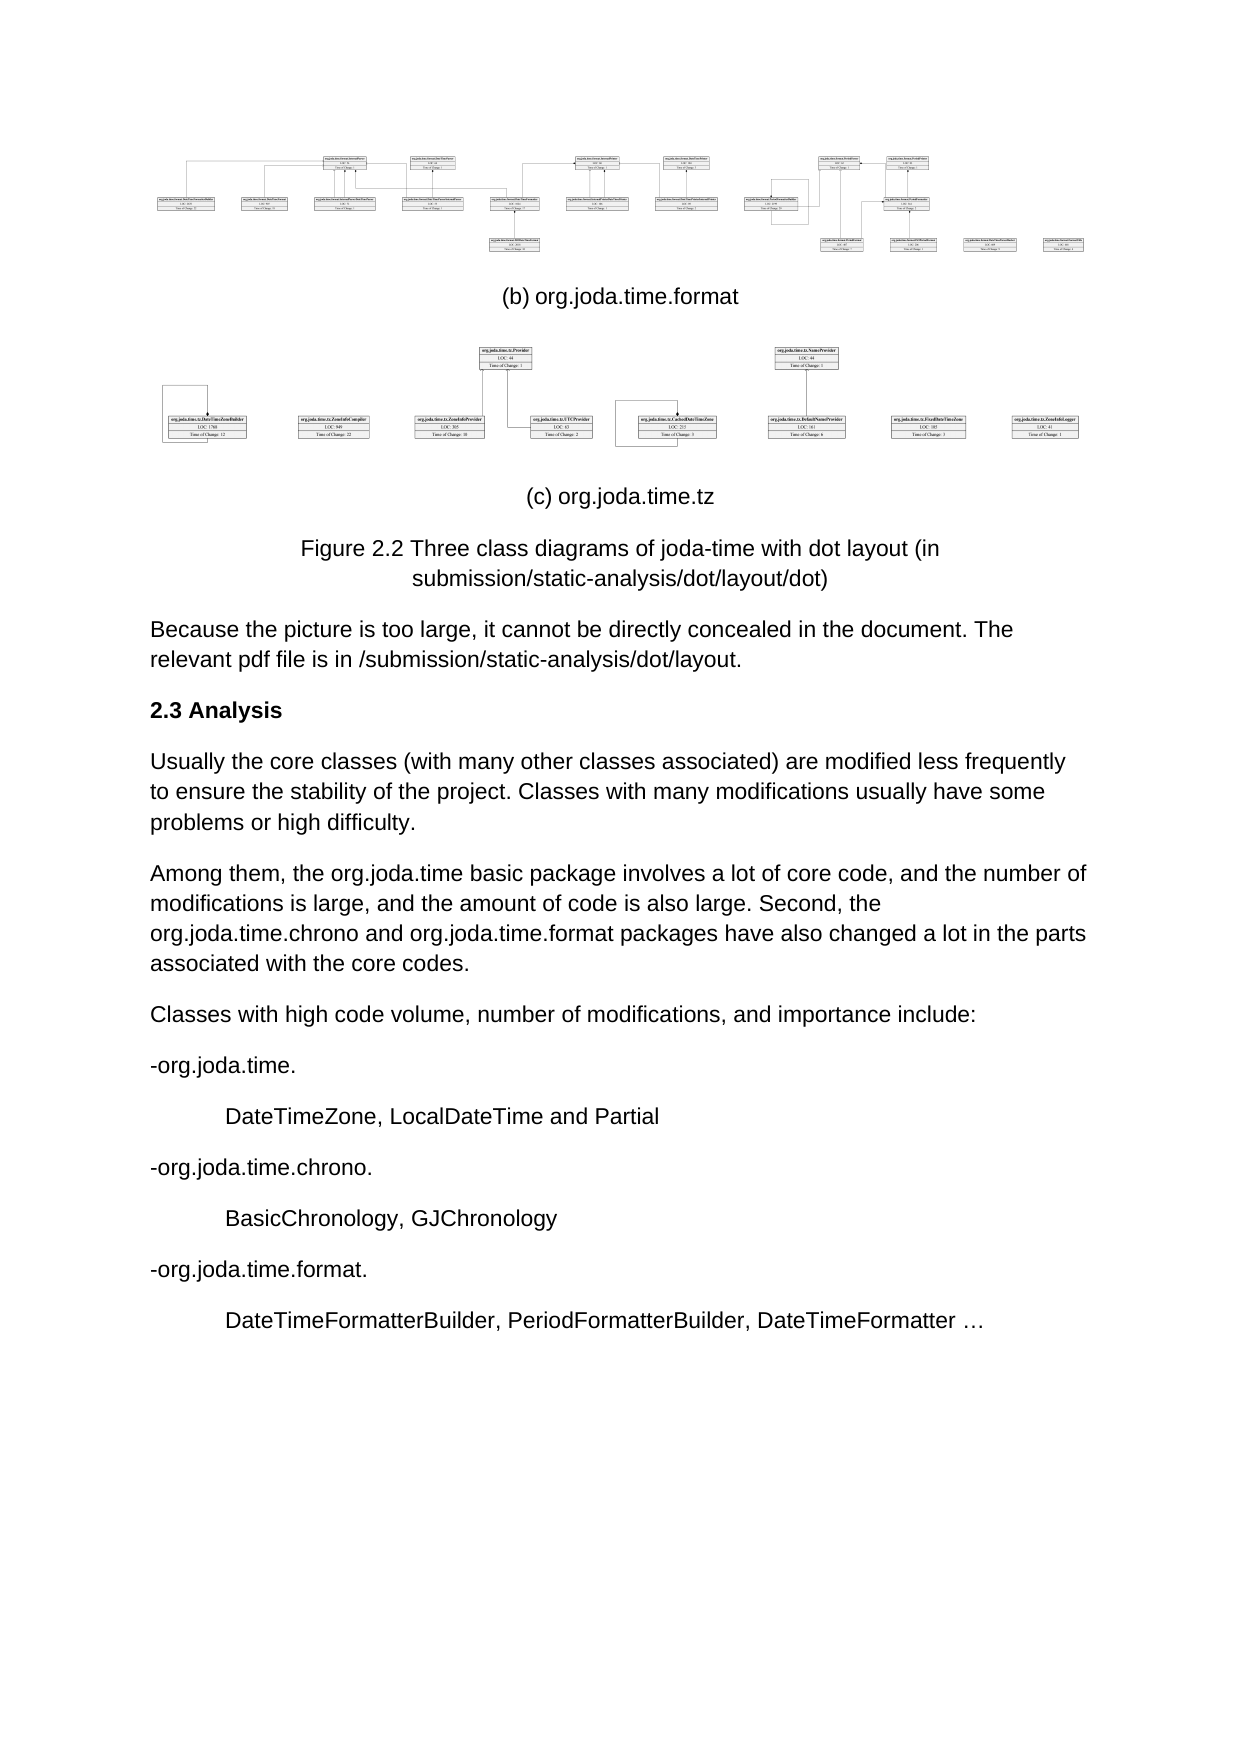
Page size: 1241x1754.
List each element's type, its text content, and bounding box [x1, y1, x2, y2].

text Usually the core classes (with many other classes associated) are modified less frequently to ensure the stability of the project. Classes with many modifications usually have some problems or high difficulty. [150, 748, 1090, 835]
text Among them, the org.joda.time basic package involves a lot of core code, and the number of modifications is large, and the amount of code is also large. Second, the org.joda.time.chrono and org.joda.time.format packages have also changed a lot in the parts associated with the core codes. [150, 859, 1090, 977]
text BasicChronology, GJChronology [150, 1205, 1090, 1232]
text DateTimeZone, LocalDateTime and Partial [150, 1103, 1090, 1130]
text (b) org.joda.time.format [150, 283, 1090, 309]
text DateTimeFormatterBuilder, PeriodFormatterBuilder, DateTimeFormatter … [150, 1307, 1090, 1334]
text Because the picture is too large, it cannot be directly concealed in the document. The relevant pdf file is in /submission/static-analysis/dot/layout. [150, 616, 1090, 672]
subtitle 2.3 Analysis [150, 697, 1090, 723]
text -org.joda.time.chrono. [150, 1154, 1090, 1181]
text (c) org.joda.time.tz [150, 483, 1090, 509]
text -org.joda.time.format. [150, 1256, 1090, 1283]
text Figure 2.2 Three class diagrams of joda-time with dot layout (in submission/static-analysis/dot/layout/dot) [150, 534, 1090, 591]
text -org.joda.time. [150, 1052, 1090, 1079]
text Classes with high code volume, number of modifications, and importance include: [150, 1001, 1090, 1028]
